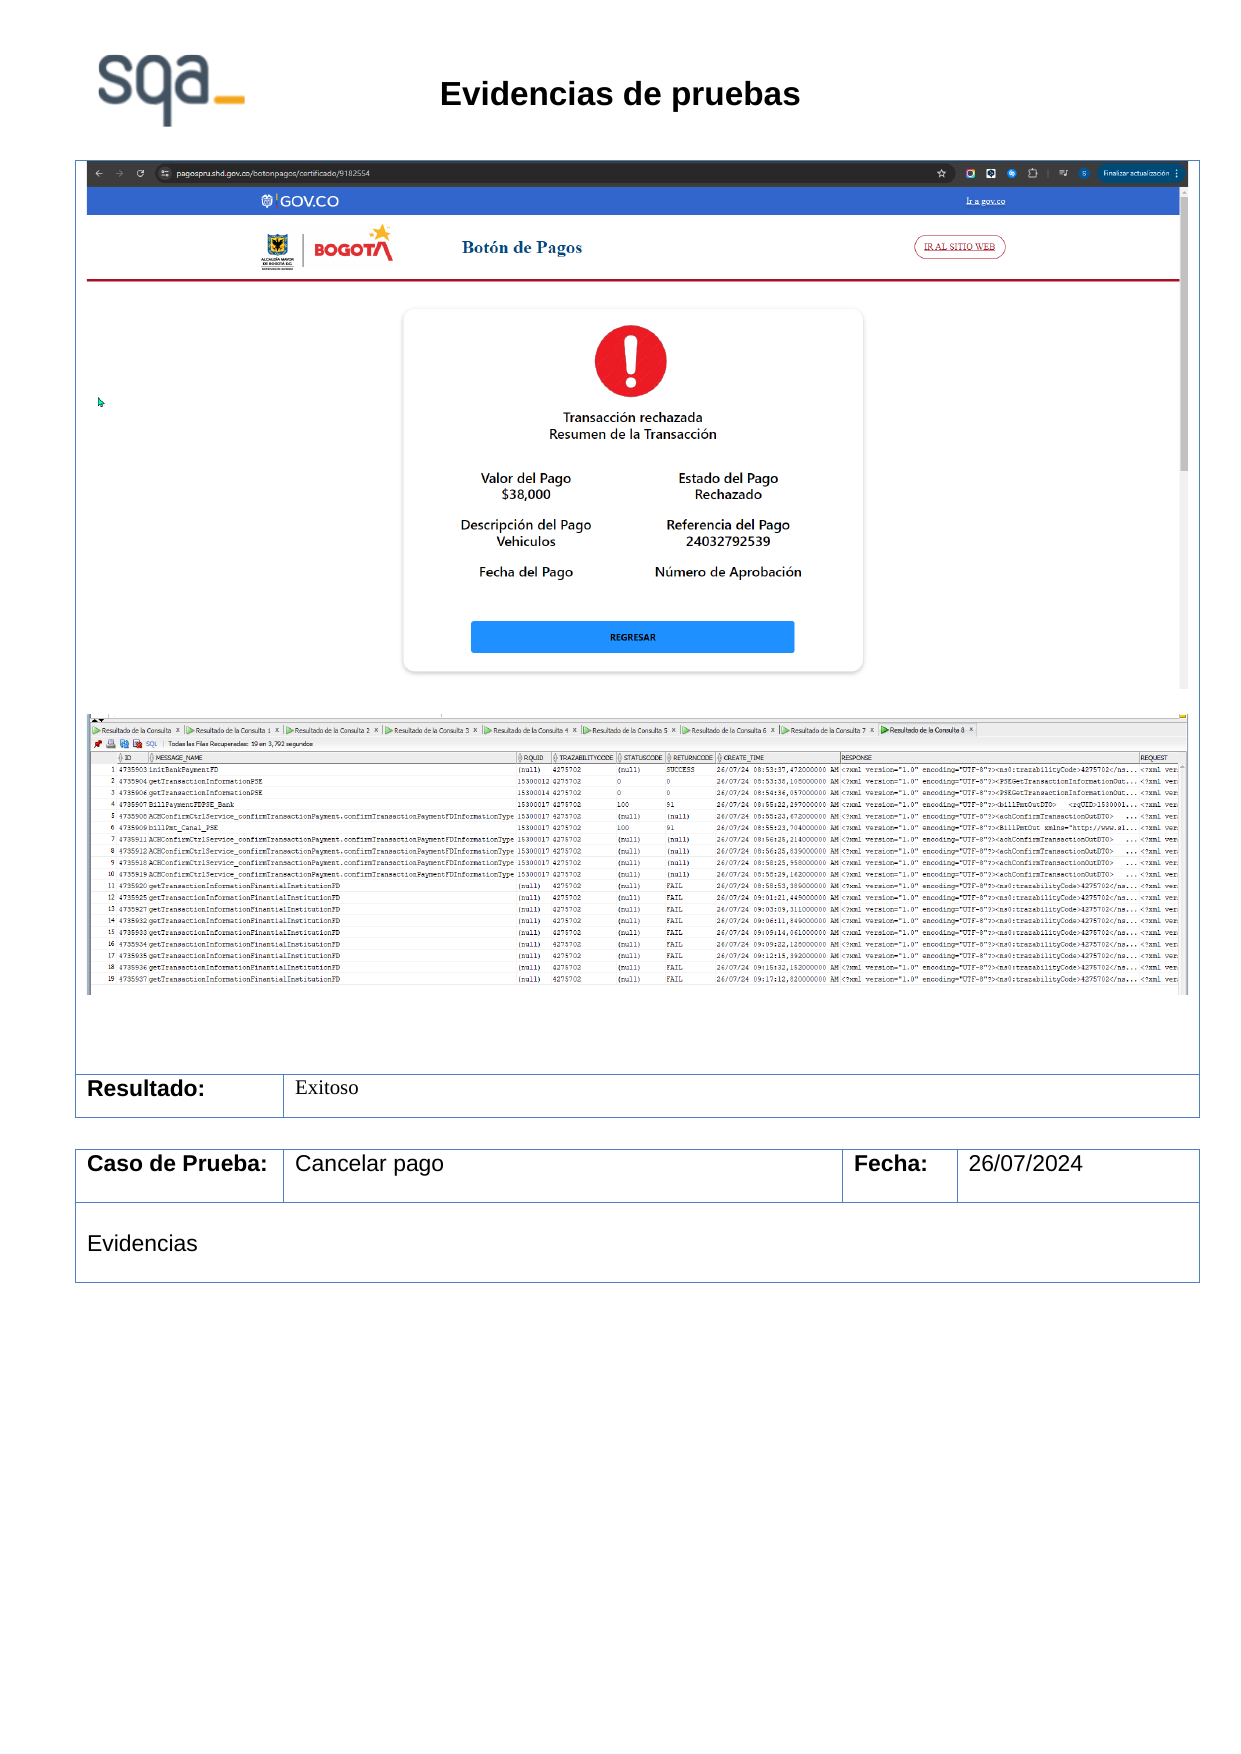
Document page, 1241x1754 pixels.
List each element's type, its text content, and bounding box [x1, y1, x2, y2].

table_cell Evidencias [76, 161, 1199, 1073]
picture [86, 714, 1189, 995]
table_header Fecha: [843, 1150, 957, 1202]
table_header Caso de Prueba: [76, 1150, 283, 1202]
table_cell Evidencias [76, 1203, 1199, 1282]
table_header Cancelar pago [284, 1150, 842, 1202]
picture [98, 54, 245, 127]
table_cell Resultado: [76, 1075, 283, 1117]
picture [86, 161, 1189, 689]
table_header 26/07/2024 [958, 1150, 1199, 1202]
